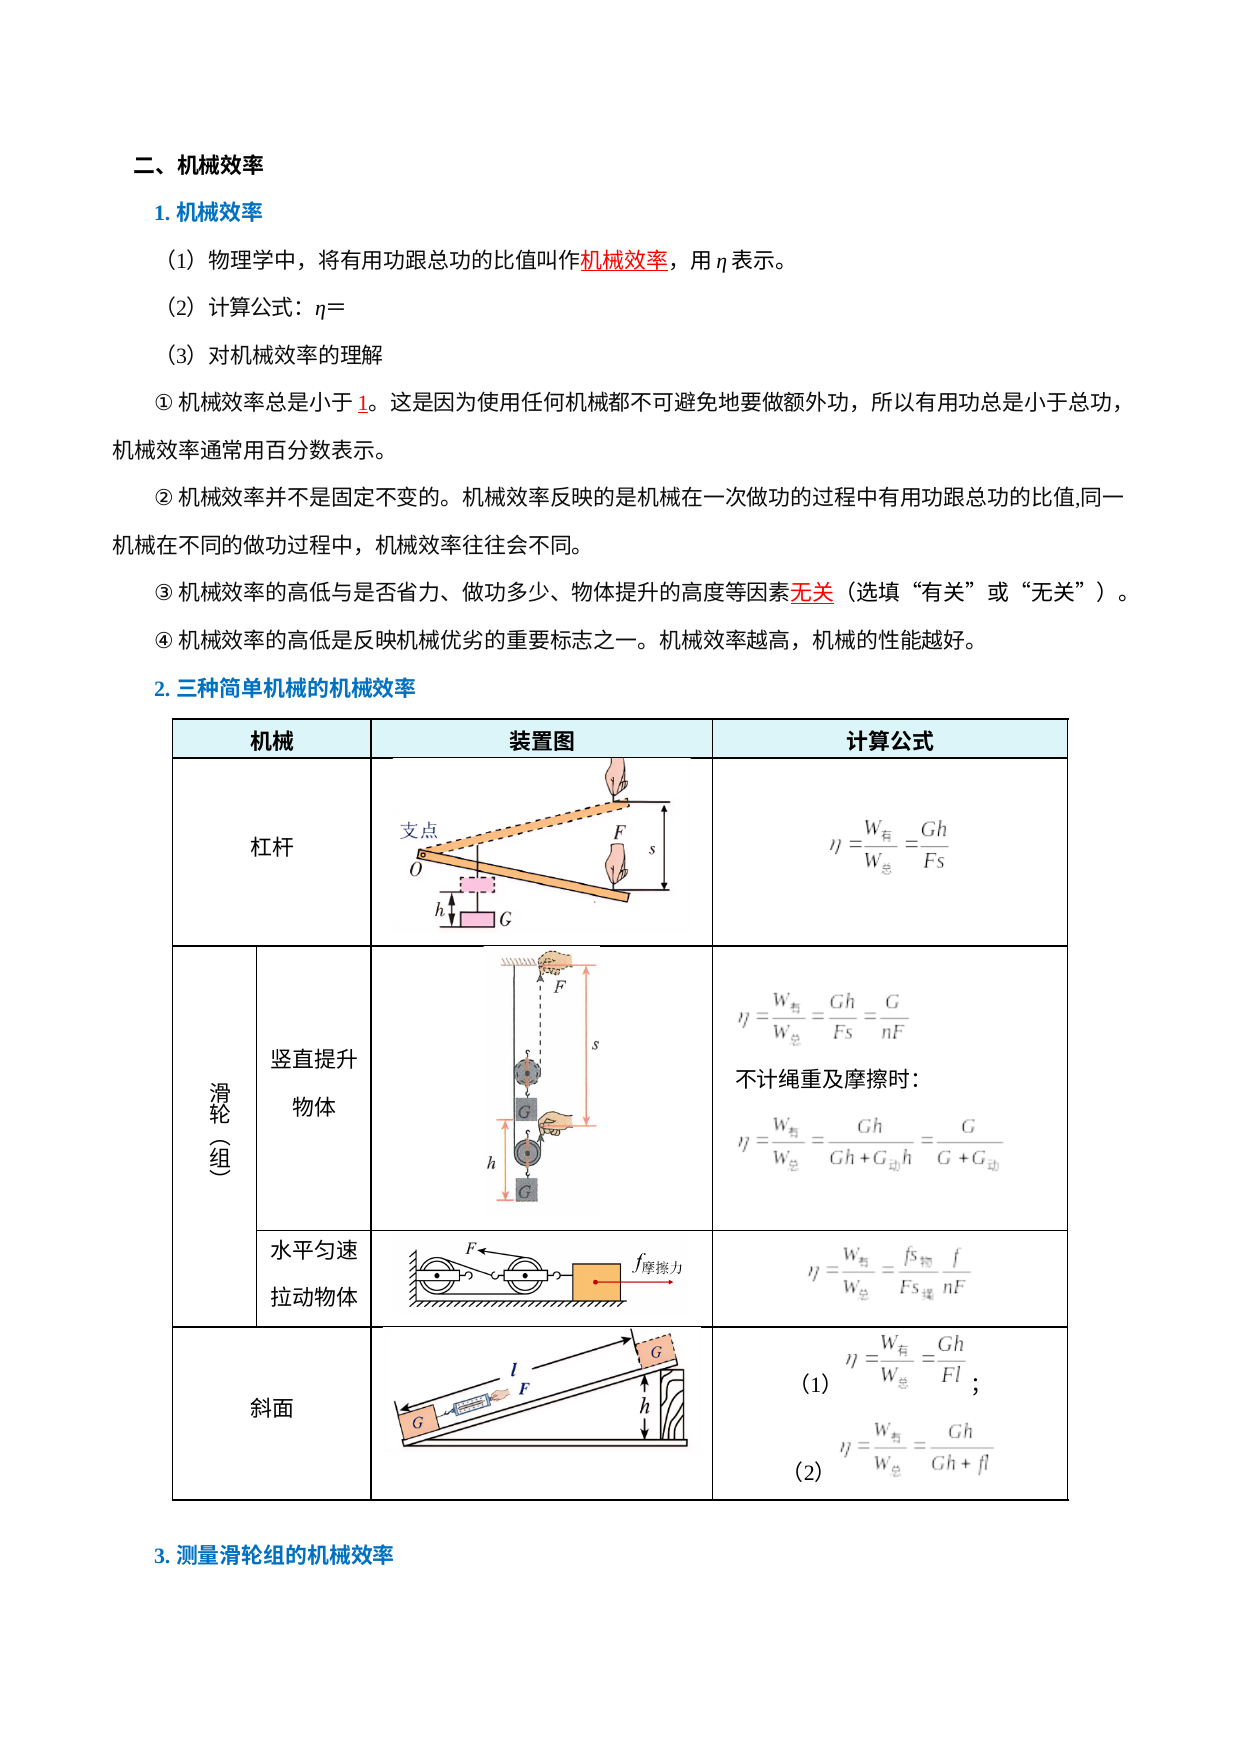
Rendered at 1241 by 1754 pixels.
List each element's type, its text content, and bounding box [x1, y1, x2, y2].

text ①机械效率总是小于1。这是因为使用任何机械都不可避免地要做额外功，所以有用功总是小于总功，机械效率通常用百分数表示。 [112, 385, 1128, 464]
table_cell [372, 947, 712, 1229]
table_cell 不计绳重及摩擦时： [713, 947, 1067, 1229]
table_cell （1）； （2） [713, 1328, 1067, 1499]
table_cell [713, 1231, 1067, 1326]
table_cell 竖直提升物体 [257, 947, 370, 1229]
table_cell [372, 1231, 712, 1326]
text （1）物理学中，将有用功跟总功的比值叫作机械效率，用η表示。 [112, 243, 1128, 274]
picture [382, 1327, 701, 1452]
picture [392, 758, 691, 933]
text （2）计算公式：η＝ [112, 290, 1128, 322]
table_cell 水平匀速拉动物体 [257, 1231, 370, 1326]
text 二、机械效率 [112, 148, 1128, 179]
table_header 计算公式 [713, 720, 1067, 757]
text 3. 测量滑轮组的机械效率 [112, 1538, 1128, 1570]
text （3）对机械效率的理解 [112, 338, 1128, 369]
text 1. 机械效率 [112, 195, 1128, 227]
picture [483, 946, 600, 1217]
table_header 机械 [173, 720, 370, 757]
text 2. 三种简单机械的机械效率 [112, 671, 1128, 702]
table_cell [372, 759, 712, 945]
table_cell 滑轮（组） [173, 947, 256, 1326]
table_cell [372, 1328, 712, 1499]
table_cell 斜面 [173, 1328, 370, 1499]
table_header 装置图 [372, 720, 712, 757]
text ②机械效率并不是固定不变的。机械效率反映的是机械在一次做功的过程中有用功跟总功的比值,同一机械在不同的做功过程中，机械效率往往会不同。 [112, 480, 1128, 559]
table_cell 杠杆 [173, 759, 370, 945]
table_cell [713, 759, 1067, 945]
text ④机械效率的高低是反映机械优劣的重要标志之一。机械效率越高，机械的性能越好。 [112, 623, 1128, 655]
text ③机械效率的高低与是否省力、做功多少、物体提升的高度等因素无关（选填“有关”或“无关”）。 [112, 575, 1128, 607]
picture [394, 1231, 690, 1314]
